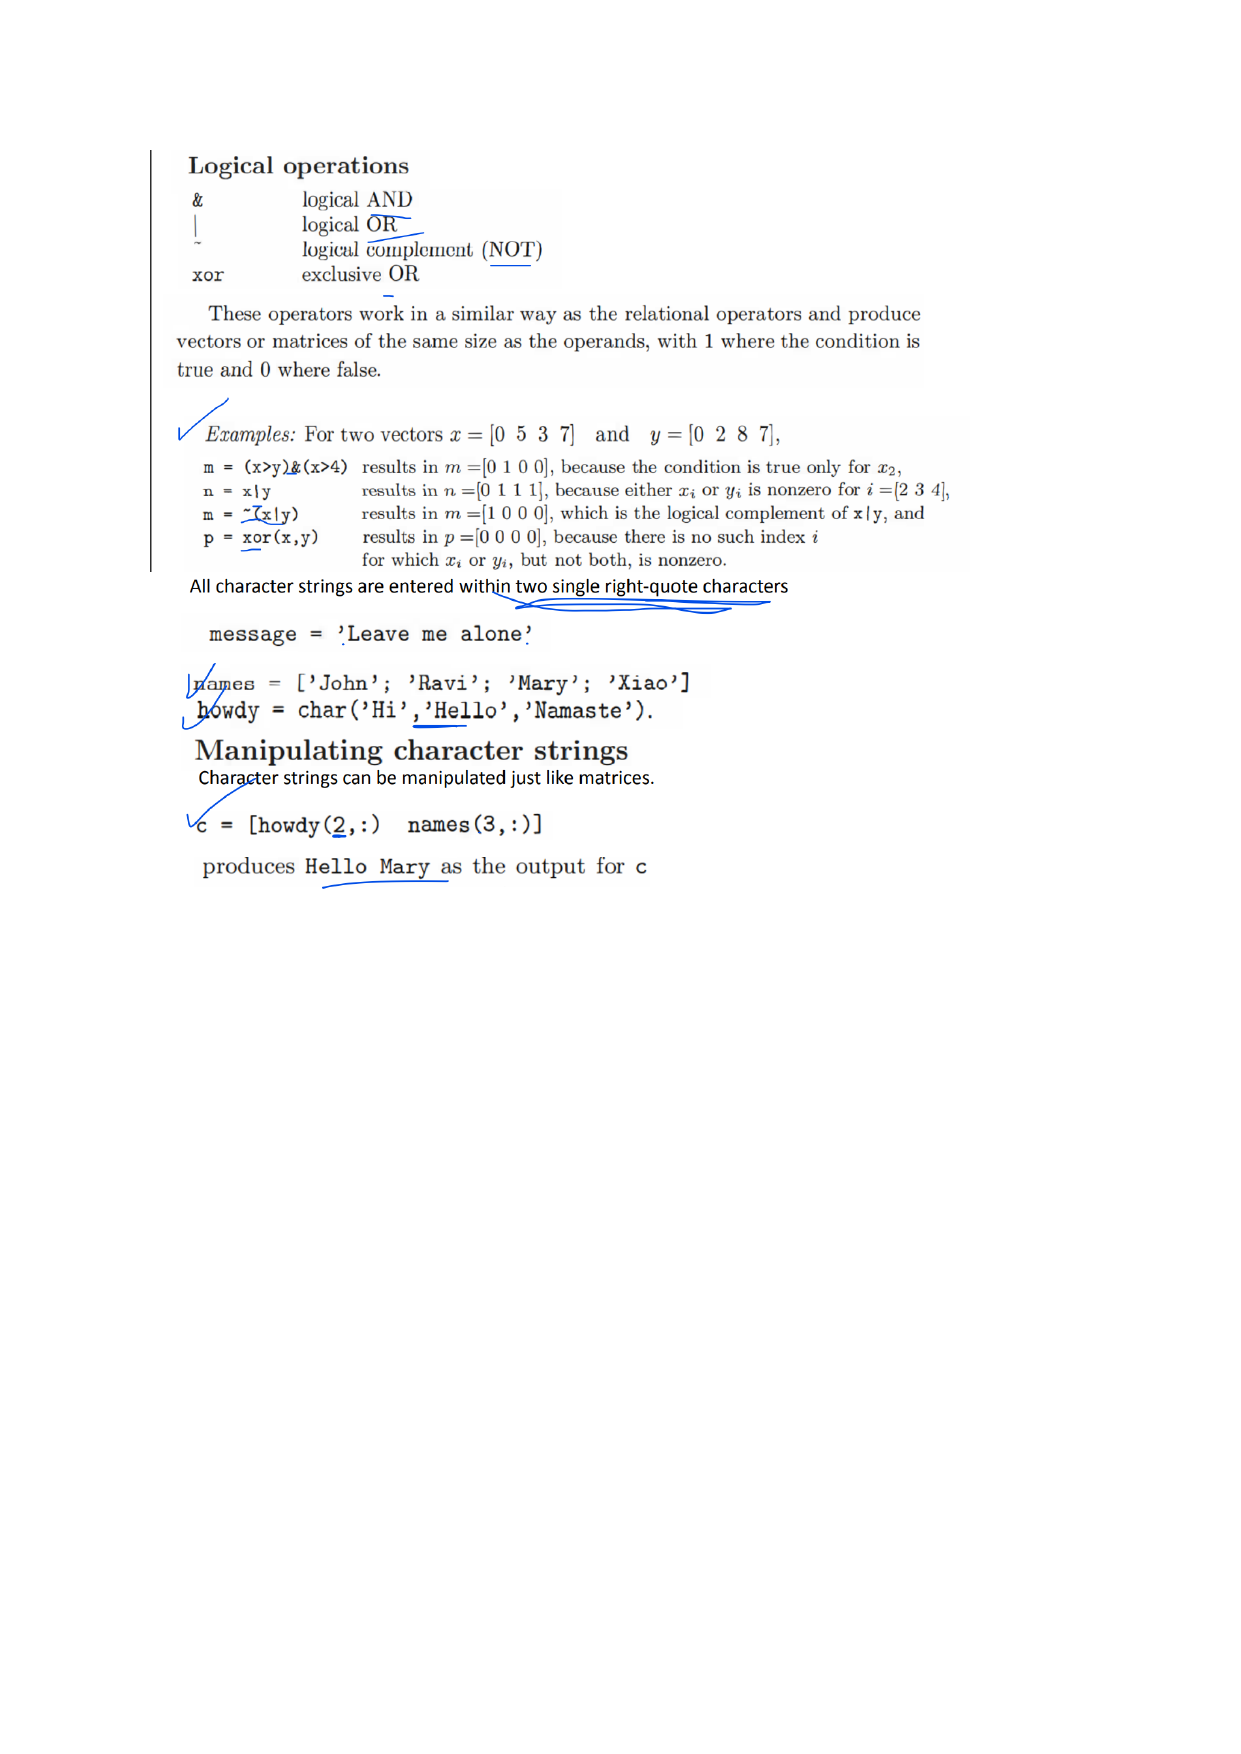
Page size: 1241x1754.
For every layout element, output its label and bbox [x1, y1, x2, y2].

picture [150, 150, 1091, 572]
picture [150, 574, 1091, 915]
